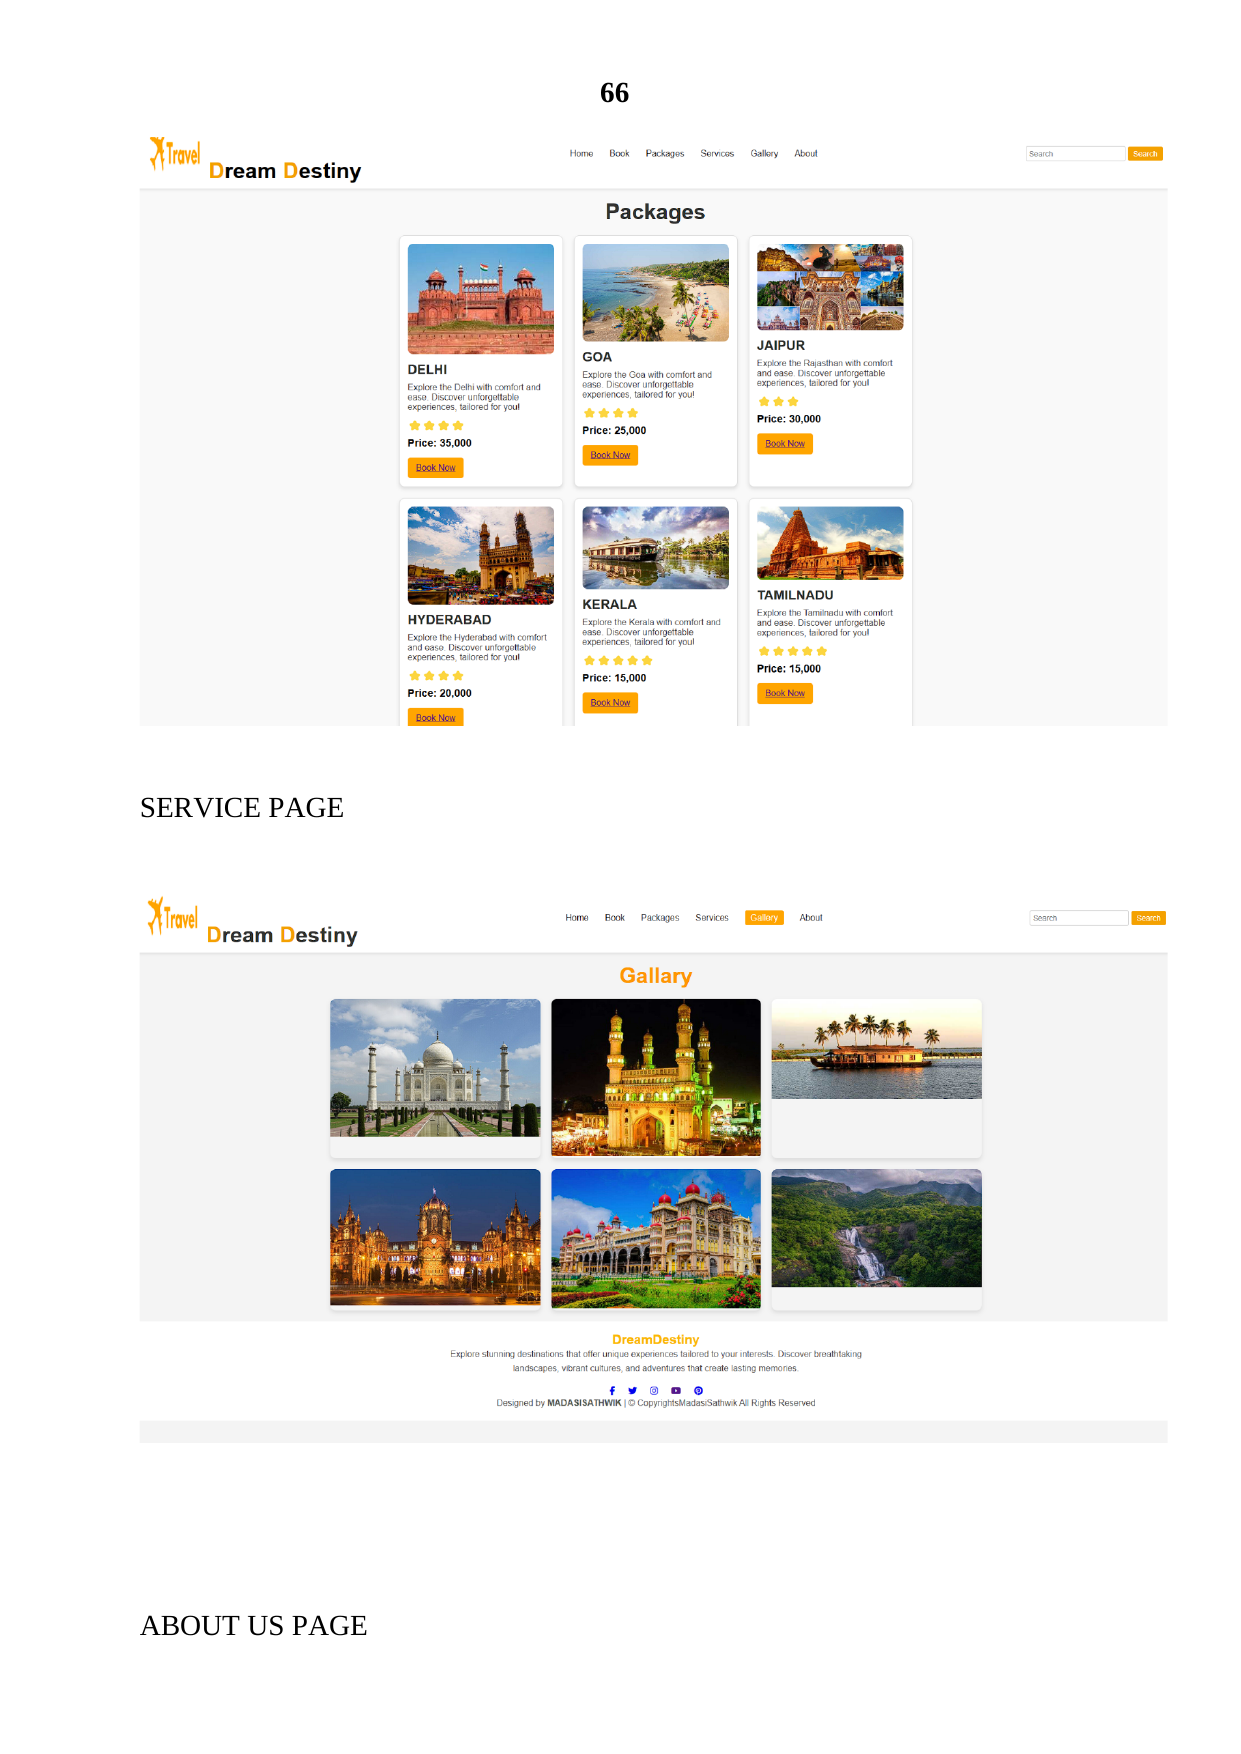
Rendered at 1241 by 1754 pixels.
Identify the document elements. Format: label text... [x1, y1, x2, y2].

picture [139, 137, 1168, 726]
text SERVICE PAGE [139, 790, 1167, 823]
picture [139, 890, 1168, 1443]
text ABOUT US PAGE [139, 1608, 1167, 1641]
